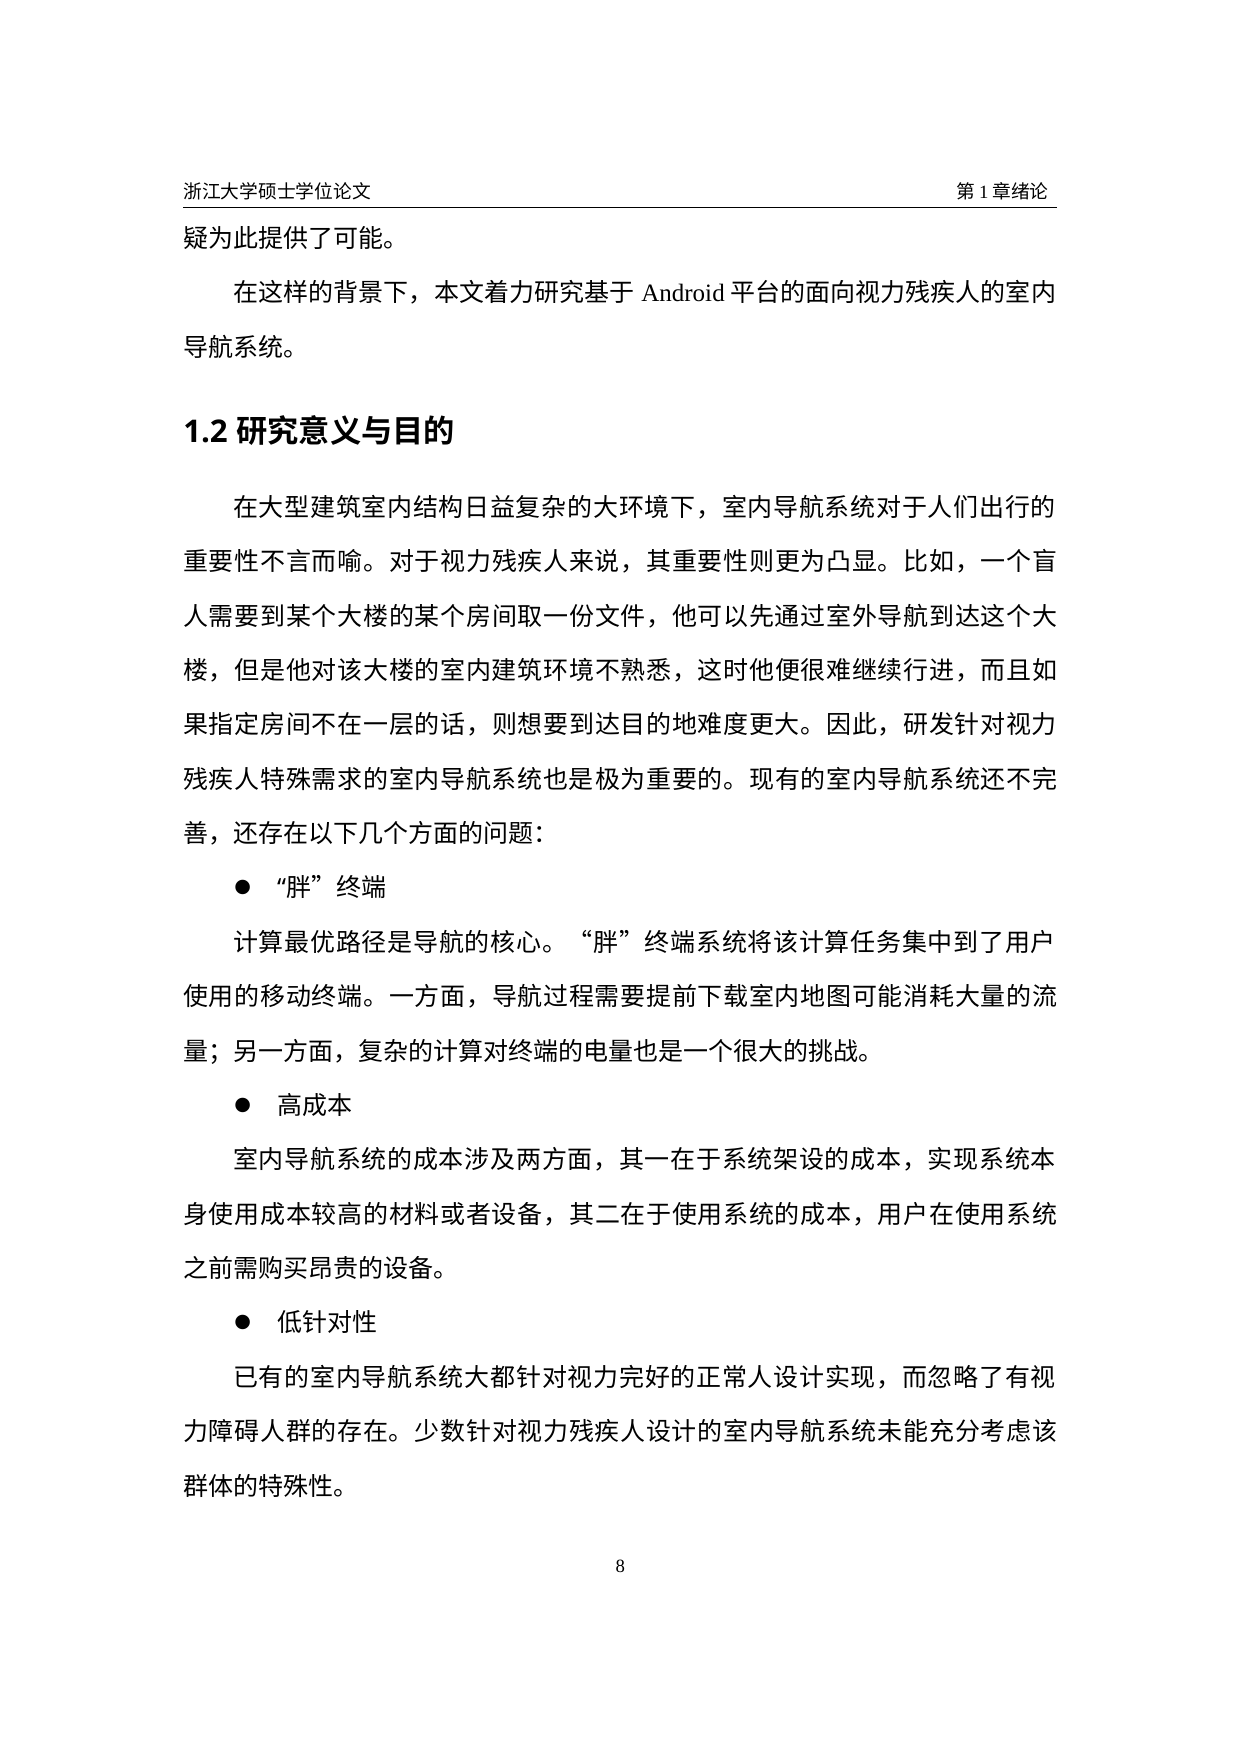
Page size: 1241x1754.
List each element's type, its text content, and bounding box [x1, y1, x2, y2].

text 计算最优路径是导航的核心。“胖”终端系统将该计算任务集中到了用户使用的移动终端。一方面，导航过程需要提前下载室内地图可能消耗大量的流量；另一方面，复杂的计算对终端的电量也是一个很大的挑战。 [183, 922, 1057, 1067]
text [183, 218, 1057, 255]
list 低针对性 [233, 1303, 1057, 1339]
subtitle 研究意义与目的 [183, 407, 1057, 452]
text 已有的室内导航系统大都针对视力完好的正常人设计实现，而忽略了有视力障碍人群的存在。少数针对视力残疾人设计的室内导航系统未能充分考虑该群体的特殊性。 [183, 1357, 1057, 1502]
list “胖”终端 [233, 868, 1057, 904]
text 在这样的背景下，本文着力研究基于Android平台的面向视力残疾人的室内导航系统。 [183, 273, 1057, 363]
text 室内导航系统的成本涉及两方面，其一在于系统架设的成本，实现系统本身使用成本较高的材料或者设备，其二在于使用系统的成本，用户在使用系统之前需购买昂贵的设备。 [183, 1140, 1057, 1285]
list 高成本 [233, 1085, 1057, 1122]
text 在大型建筑室内结构日益复杂的大环境下，室内导航系统对于人们出行的重要性不言而喻。对于视力残疾人来说，其重要性则更为凸显。比如，一个盲人需要到某个大楼的某个房间取一份文件，他可以先通过室外导航到达这个大楼，但是他对该大楼的室内建筑环境不熟悉，这时他便很难继续行进，而且如果指定房间不在一层的话，则想要到达目的地难度更大。因此，研发针对视力残疾人特殊需求的室内导航系统也是极为重要的。现有的室内导航系统还不完善，还存在以下几个方面的问题： [183, 487, 1057, 850]
